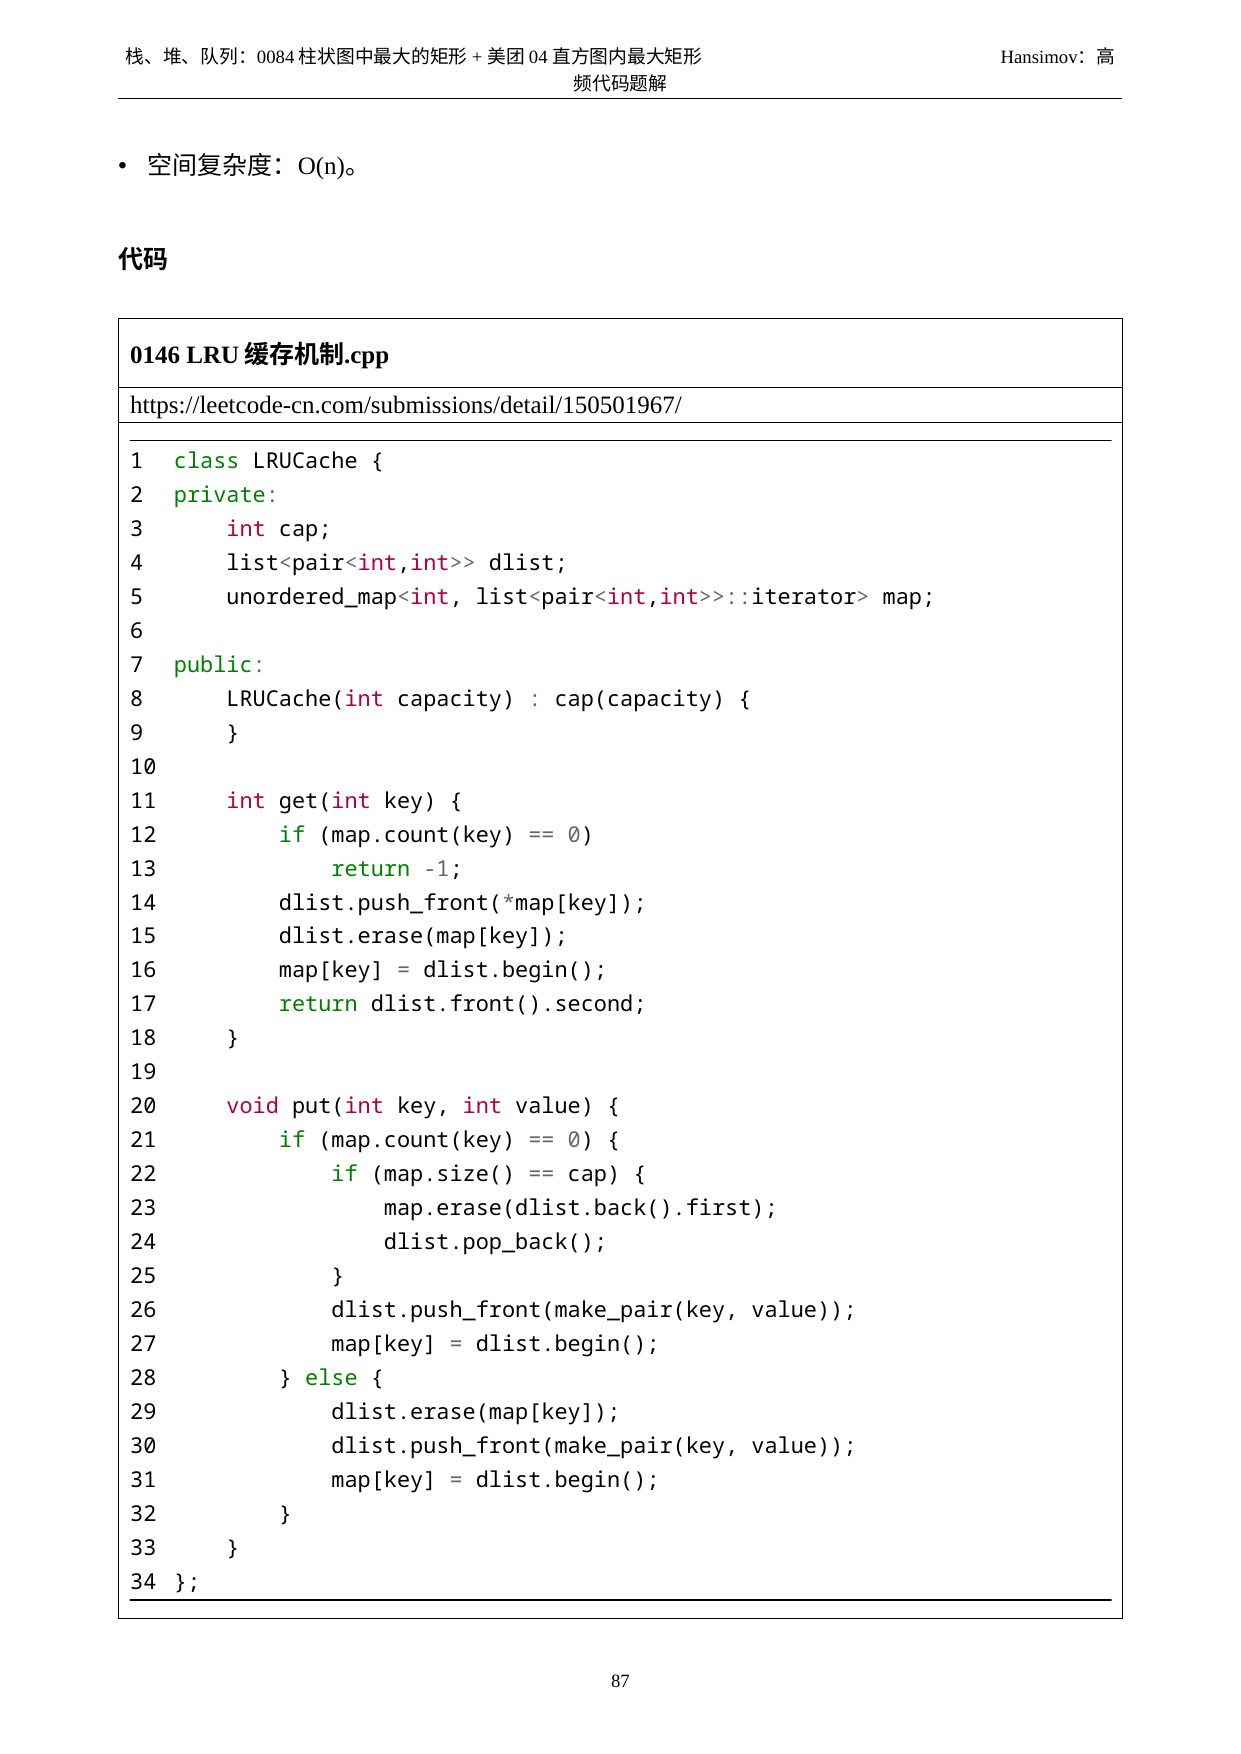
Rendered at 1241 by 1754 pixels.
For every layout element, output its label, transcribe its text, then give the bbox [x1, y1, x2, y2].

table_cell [119, 423, 1122, 1618]
table_cell https://leetcode-cn.com/submissions/detail/150501967/ [119, 388, 1122, 422]
table_header 0146 LRU缓存机制.cpp [119, 319, 1122, 387]
text 空间复杂度：O(n)。 [118, 130, 1122, 198]
subtitle 代码 [118, 224, 1097, 292]
